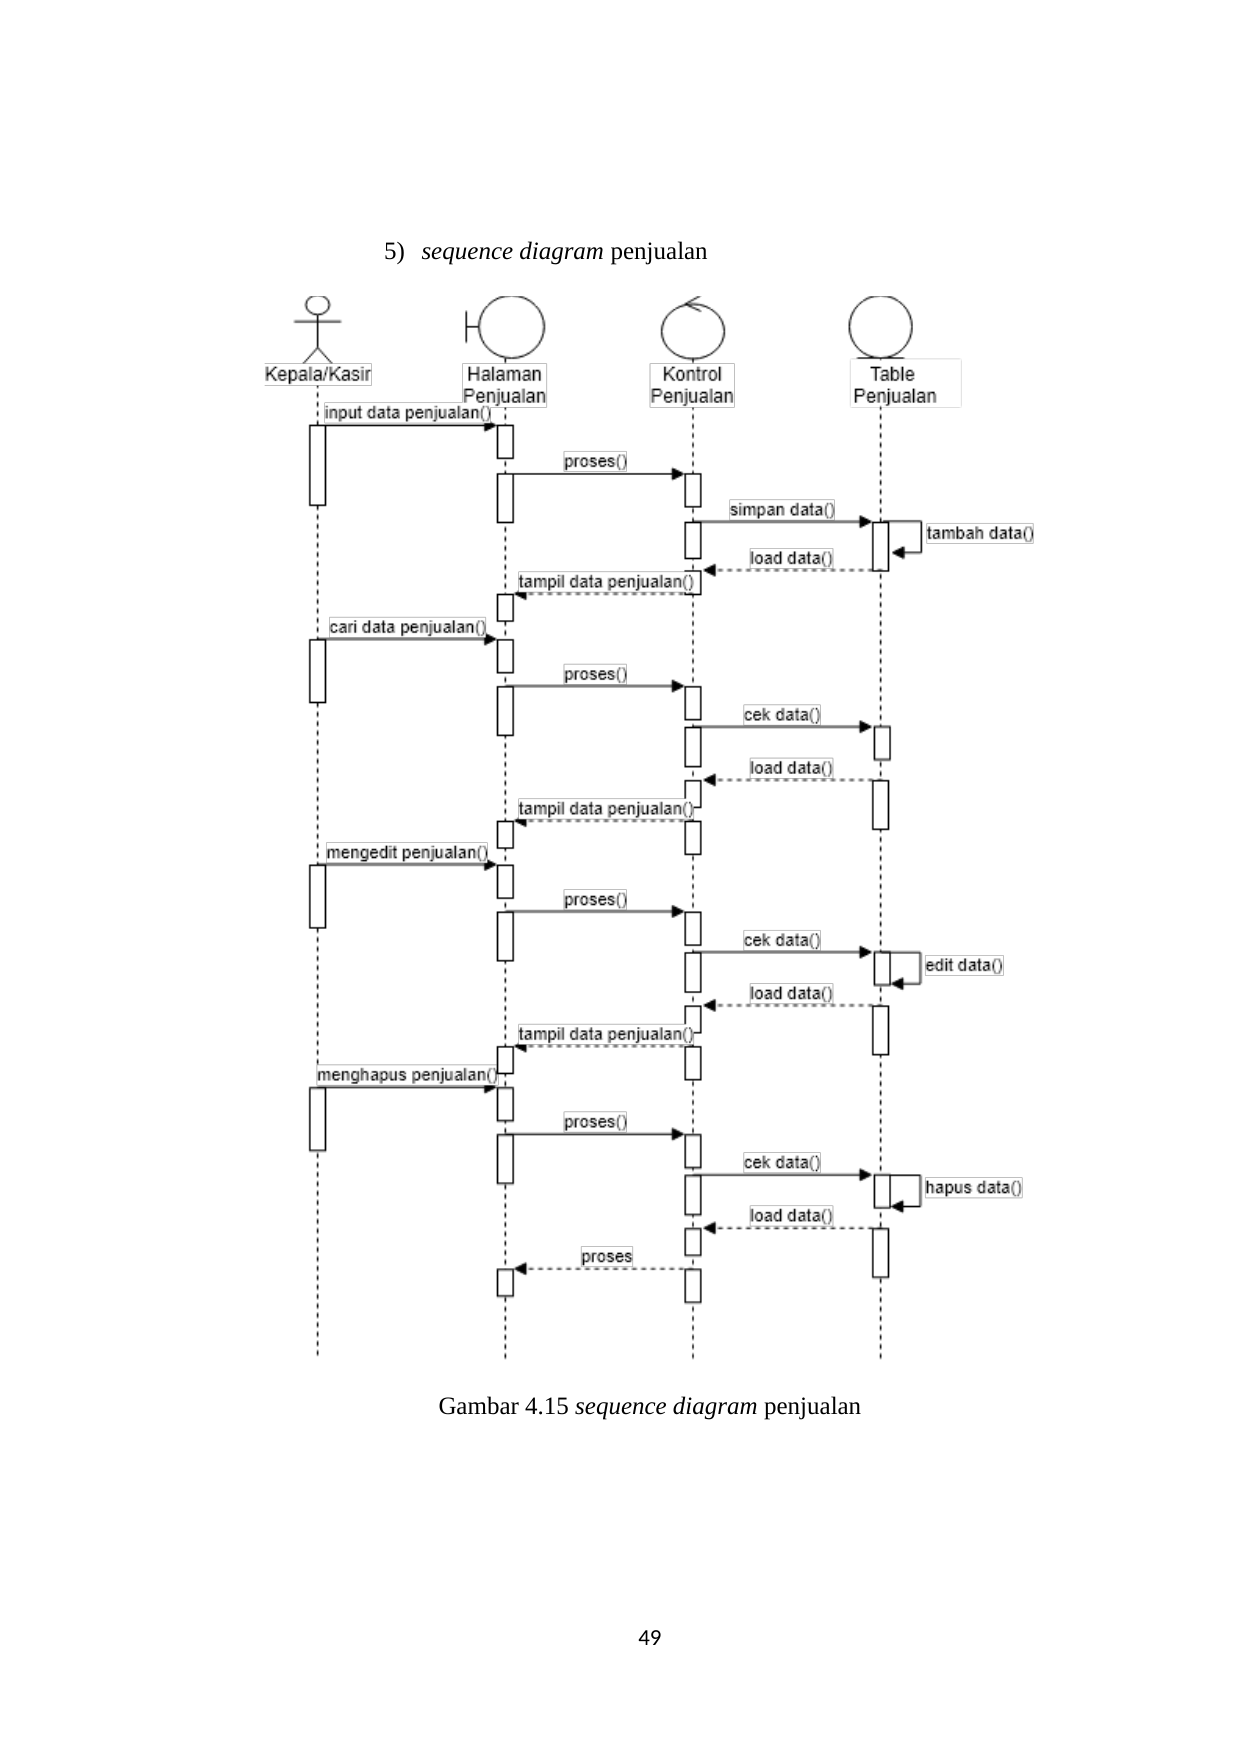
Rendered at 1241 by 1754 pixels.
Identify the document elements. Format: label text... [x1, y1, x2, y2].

text Gambar 4.15 sequence diagram penjualan [236, 1391, 1063, 1419]
list sequence diagram penjualan [384, 236, 1063, 265]
picture [264, 296, 1035, 1361]
